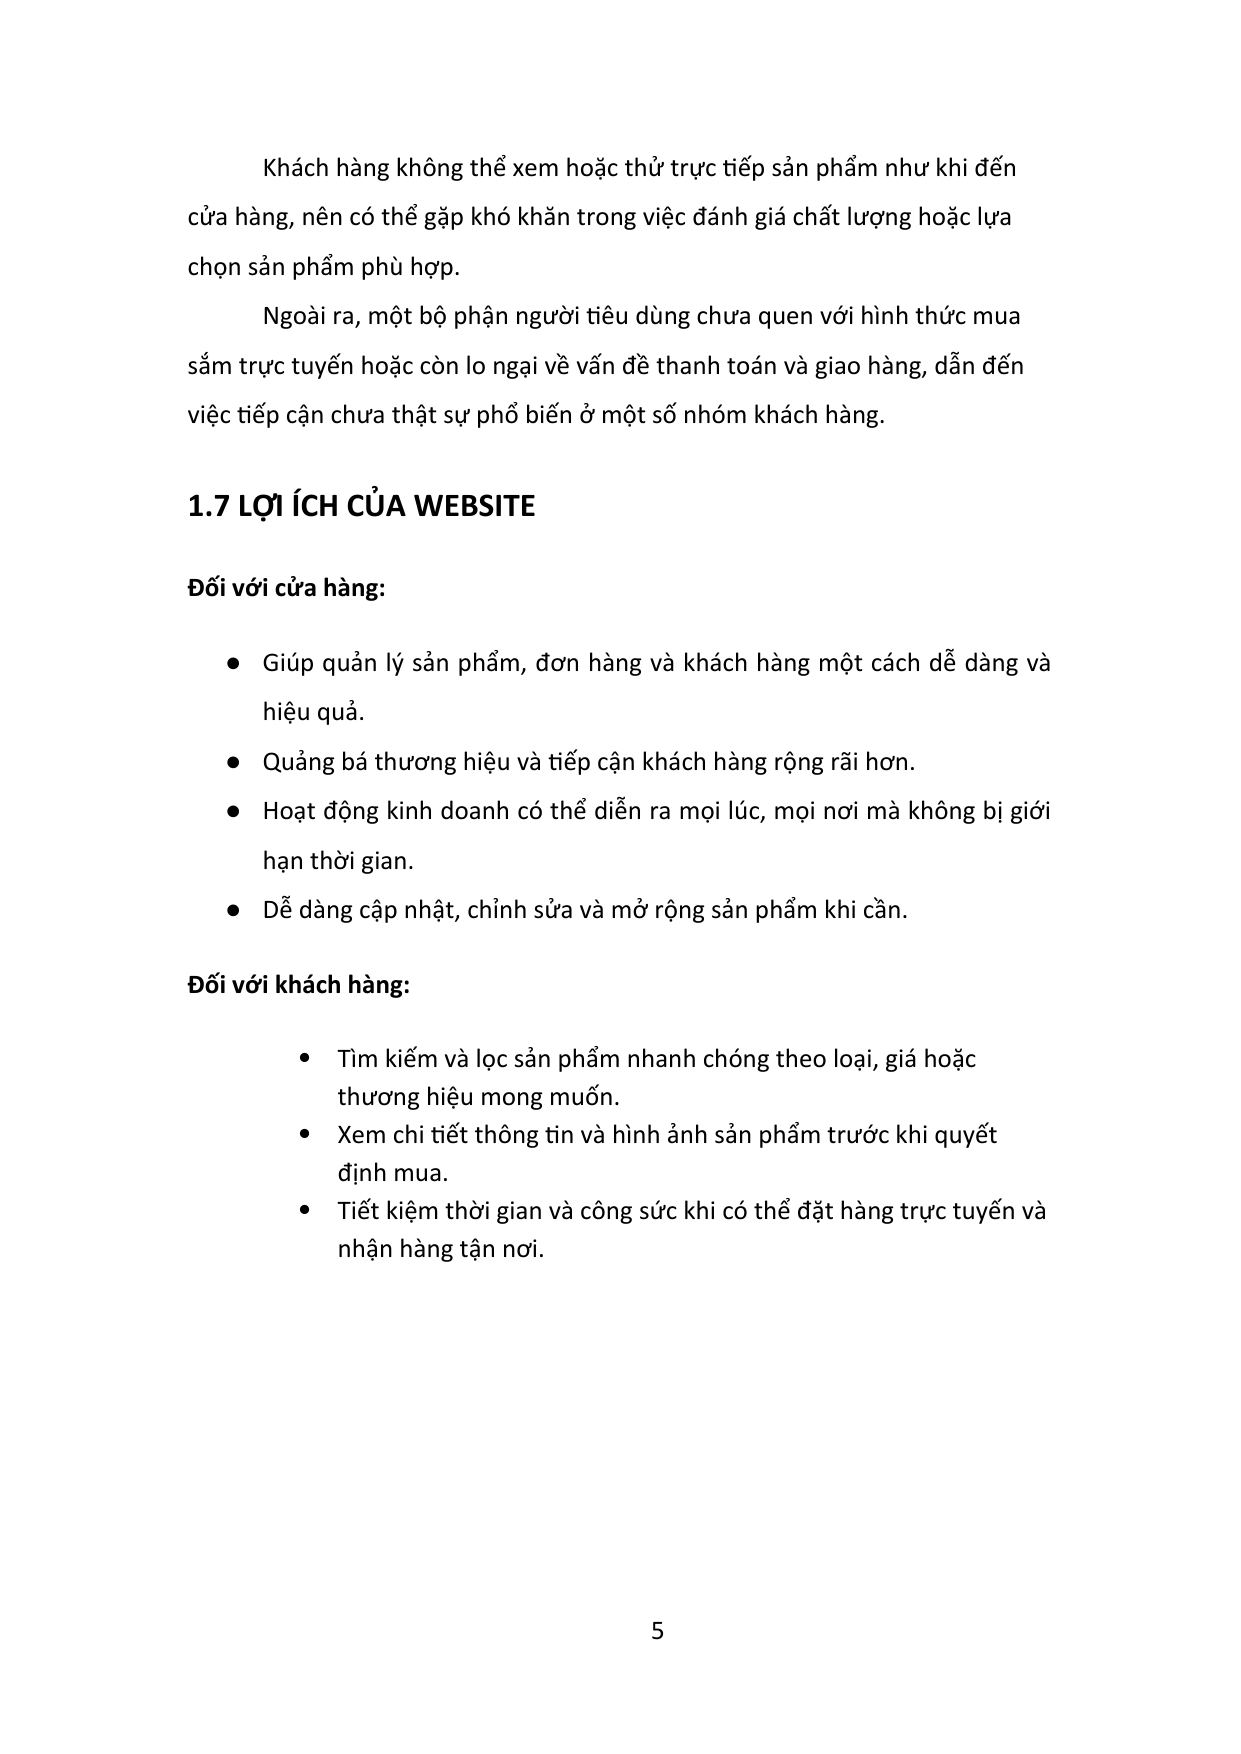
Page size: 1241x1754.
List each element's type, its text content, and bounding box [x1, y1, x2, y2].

list Quảng bá thương hiệu và tiếp cận khách hàng rộng rãi hơn. [225, 744, 1053, 777]
list Dễ dàng cập nhật, chỉnh sửa và mở rộng sản phẩm khi cần. [225, 892, 1053, 925]
list Tìm kiếm và lọc sản phẩm nhanh chóng theo loại, giá hoặc thương hiệu mong muốn. [300, 1041, 1053, 1112]
list Xem chi tiết thông tin và hình ảnh sản phẩm trước khi quyết định mua. [300, 1117, 1053, 1188]
list Giúp quản lý sản phẩm, đơn hàng và khách hàng một cách dễ dàng và hiệu quả. [225, 645, 1053, 727]
list Tiết kiệm thời gian và công sức khi có thể đặt hàng trực tuyến và nhận hàng tận nơi. [300, 1193, 1053, 1264]
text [187, 150, 1053, 430]
subtitle 1.7 LỢI ÍCH CỦA WEBSITE [187, 484, 1053, 525]
text Đối với khách hàng: [187, 967, 1053, 1000]
text Đối với cửa hàng: [187, 570, 1053, 603]
list Hoạt động kinh doanh có thể diễn ra mọi lúc, mọi nơi mà không bị giới hạn thời gian. [225, 793, 1053, 876]
